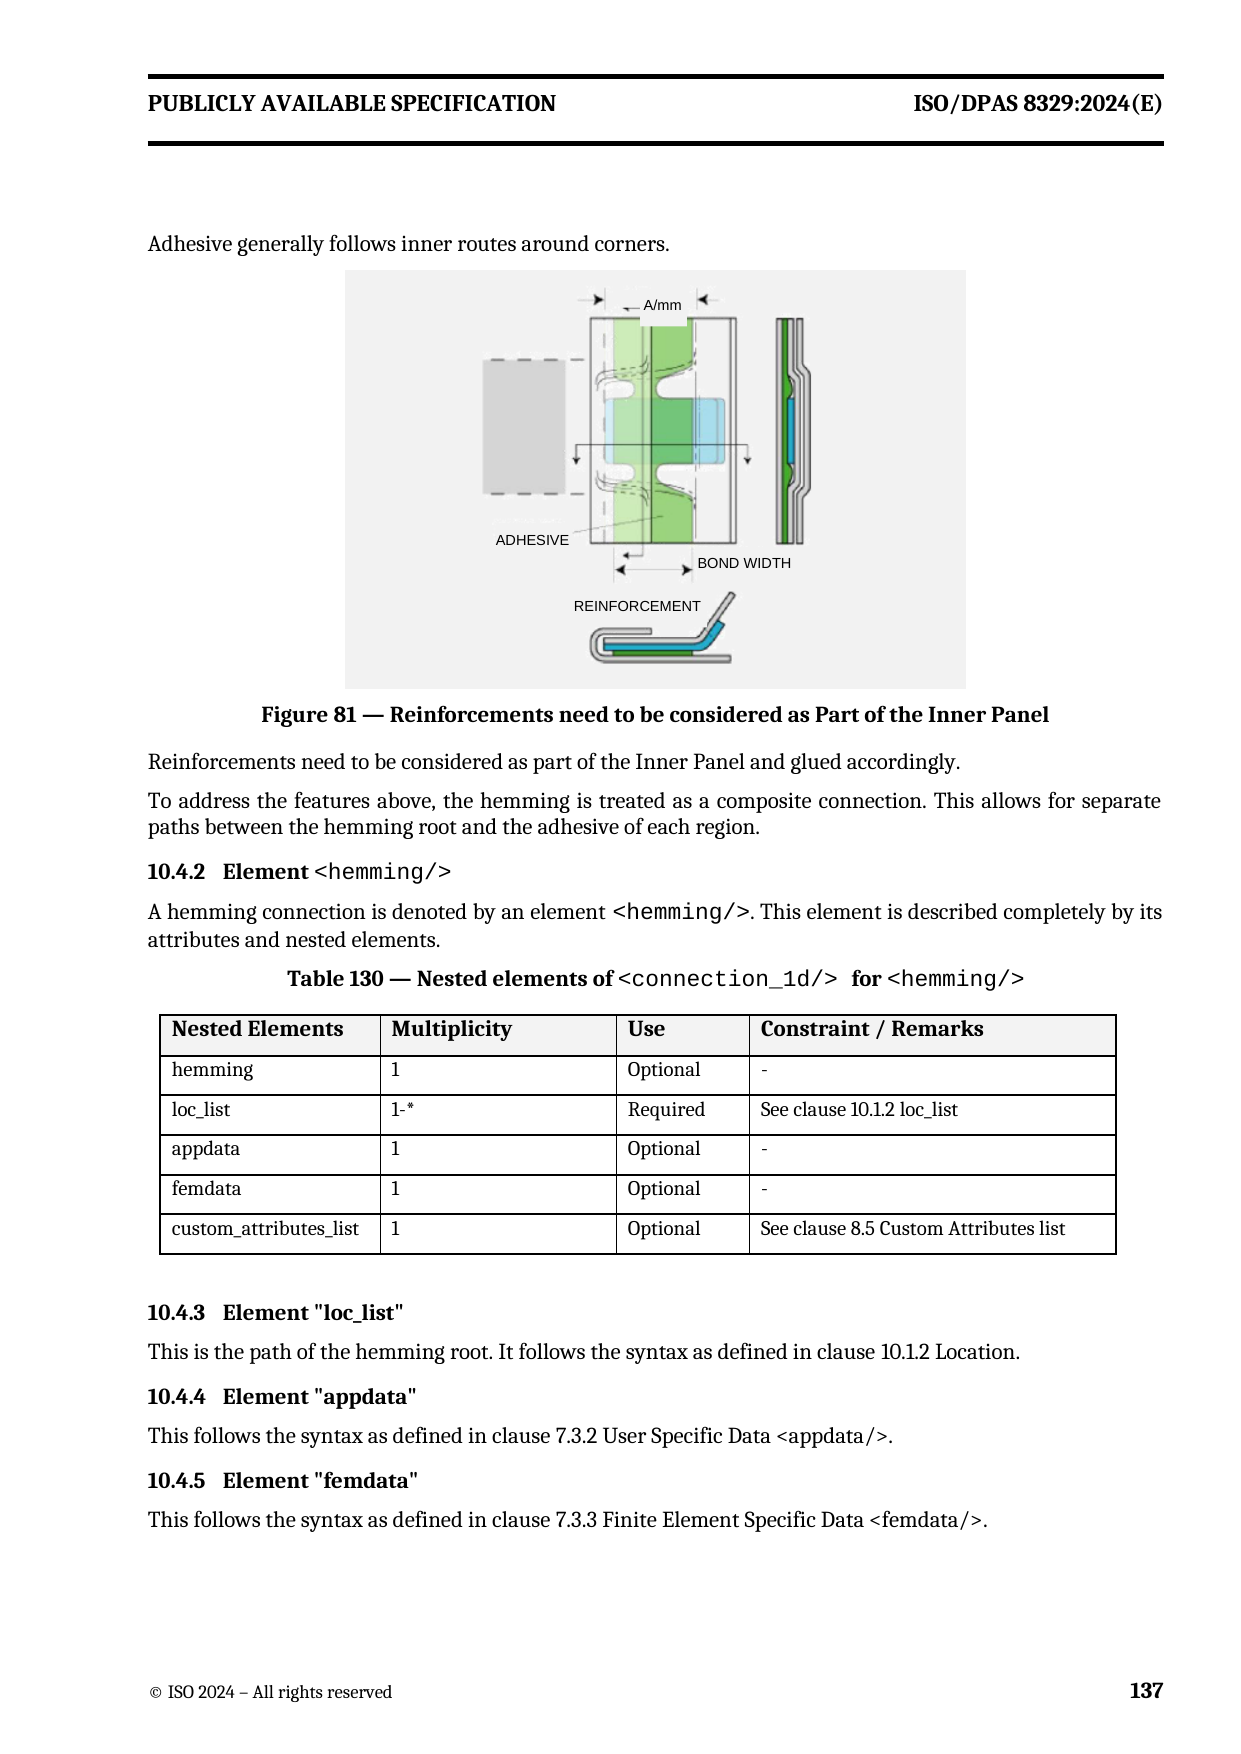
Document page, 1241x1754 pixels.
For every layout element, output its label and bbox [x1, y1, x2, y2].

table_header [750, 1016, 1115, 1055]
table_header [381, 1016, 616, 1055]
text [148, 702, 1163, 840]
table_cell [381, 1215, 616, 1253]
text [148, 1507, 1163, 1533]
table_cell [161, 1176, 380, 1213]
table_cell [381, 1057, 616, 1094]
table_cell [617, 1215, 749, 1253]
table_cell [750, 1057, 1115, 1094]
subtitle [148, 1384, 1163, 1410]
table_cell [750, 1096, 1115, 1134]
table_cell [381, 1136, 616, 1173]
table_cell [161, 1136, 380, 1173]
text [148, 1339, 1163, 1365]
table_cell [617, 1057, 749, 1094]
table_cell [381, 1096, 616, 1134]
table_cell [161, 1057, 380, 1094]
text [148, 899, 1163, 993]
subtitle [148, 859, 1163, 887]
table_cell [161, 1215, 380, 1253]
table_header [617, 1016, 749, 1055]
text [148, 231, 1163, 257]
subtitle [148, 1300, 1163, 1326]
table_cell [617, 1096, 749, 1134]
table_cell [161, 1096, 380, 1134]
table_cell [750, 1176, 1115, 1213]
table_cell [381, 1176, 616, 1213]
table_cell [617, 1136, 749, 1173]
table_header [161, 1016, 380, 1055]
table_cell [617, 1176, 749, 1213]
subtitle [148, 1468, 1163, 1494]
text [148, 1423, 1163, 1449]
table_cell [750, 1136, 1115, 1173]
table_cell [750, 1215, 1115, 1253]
picture [345, 270, 966, 689]
